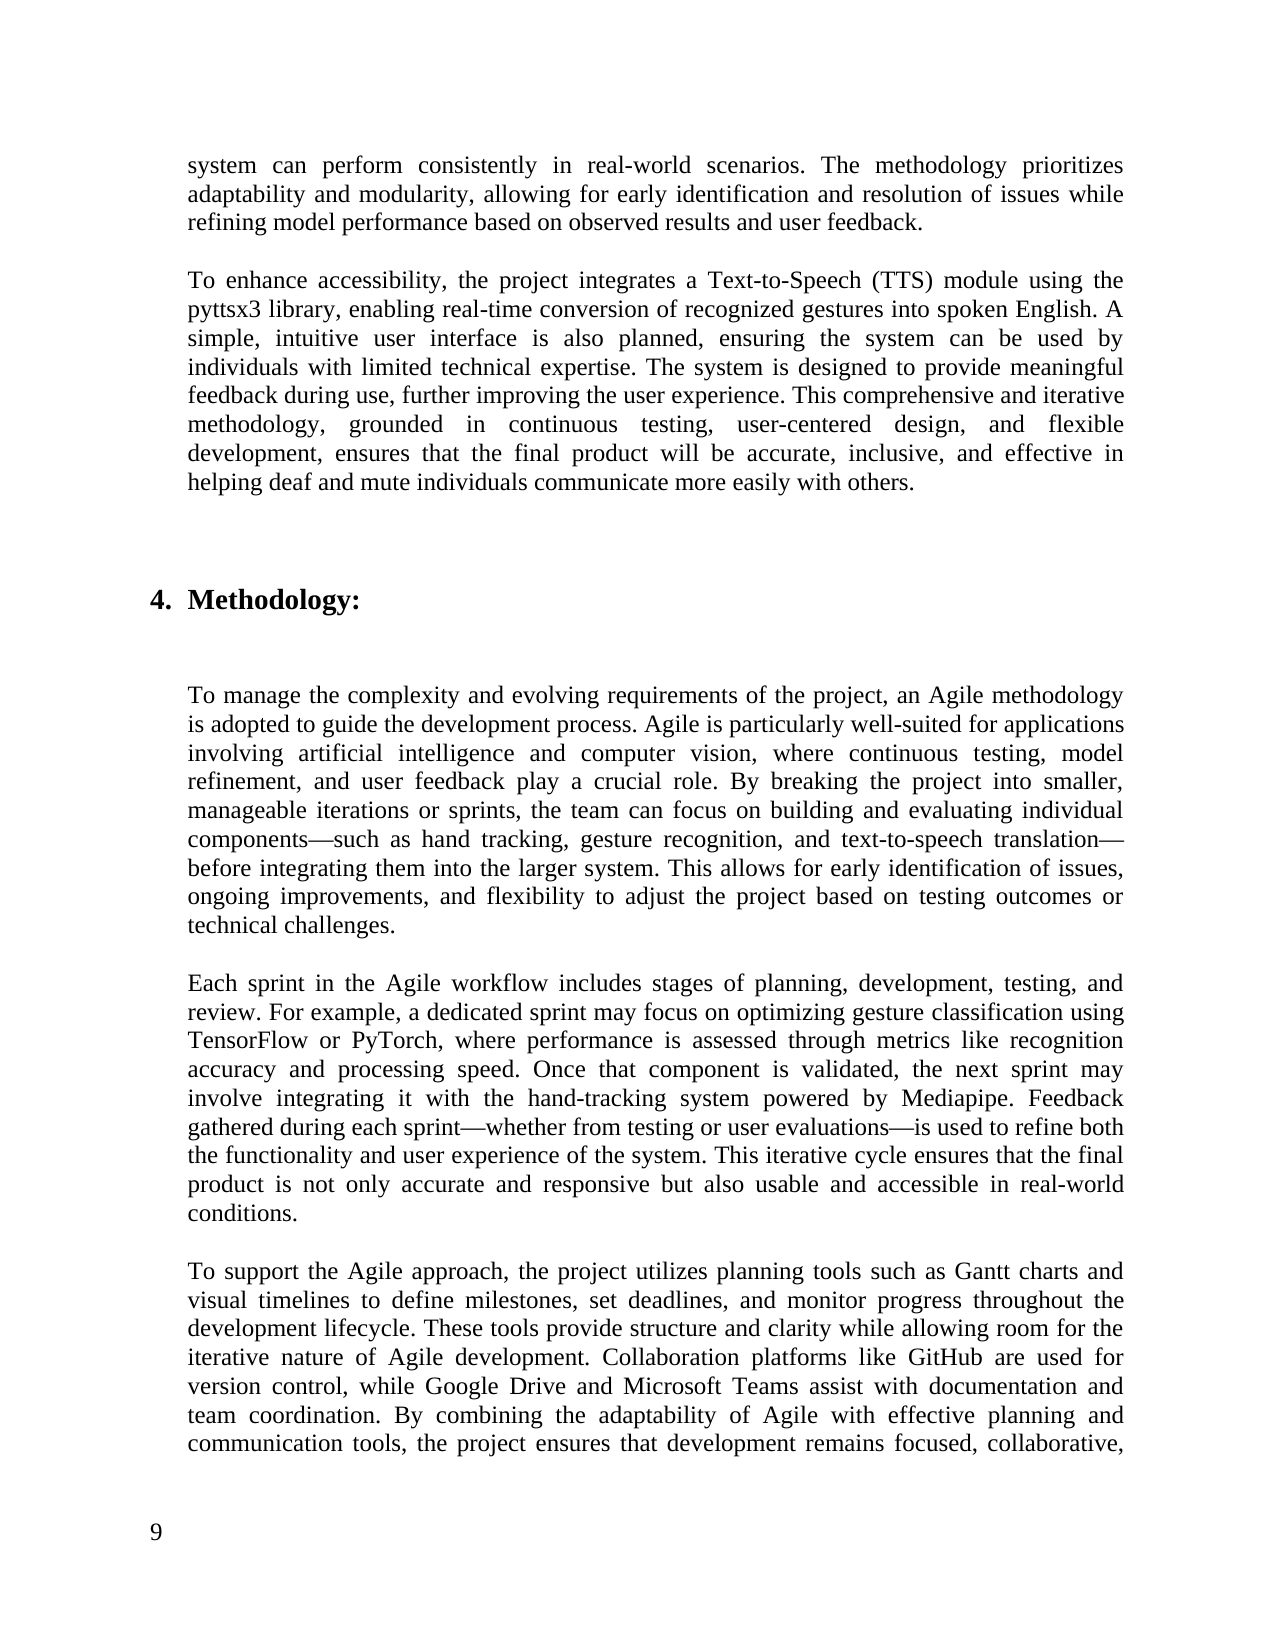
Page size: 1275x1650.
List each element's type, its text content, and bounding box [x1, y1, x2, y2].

text To manage the complexity and evolving requirements of the project, an Agile methodology is adopted to guide the development process. Agile is particularly well-suited for applications involving artificial intelligence and computer vision, where continuous testing, model refinement, and user feedback play a crucial role. By breaking the project into smaller, manageable iterations or sprints, the team can focus on building and evaluating individual components—such as hand tracking, gesture recognition, and text-to-speech translation—before integrating them into the larger system. This allows for early identification of issues, ongoing improvements, and flexibility to adjust the project based on testing outcomes or technical challenges. [187, 680, 1125, 939]
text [187, 1256, 1125, 1457]
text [187, 150, 1125, 236]
text Each sprint in the Agile workflow includes stages of planning, development, testing, and review. For example, a dedicated sprint may focus on optimizing gesture classification using TensorFlow or PyTorch, where performance is assessed through metrics like recognition accuracy and processing speed. Once that component is validated, the next sprint may involve integrating it with the hand-tracking system powered by Mediapipe. Feedback gathered during each sprint—whether from testing or user evaluations—is used to refine both the functionality and user experience of the system. This iterative cycle ensures that the final product is not only accurate and responsive but also usable and accessible in real-world conditions. [187, 968, 1125, 1227]
list Methodology: [150, 582, 1111, 616]
text To enhance accessibility, the project integrates a Text-to-Speech (TTS) module using the pyttsx3 library, enabling real-time conversion of recognized gestures into spoken English. A simple, intuitive user interface is also planned, ensuring the system can be used by individuals with limited technical expertise. The system is designed to provide meaningful feedback during use, further improving the user experience. This comprehensive and iterative methodology, grounded in continuous testing, user-centered design, and flexible development, ensures that the final product will be accurate, inclusive, and effective in helping deaf and mute individuals communicate more easily with others. [187, 265, 1125, 495]
